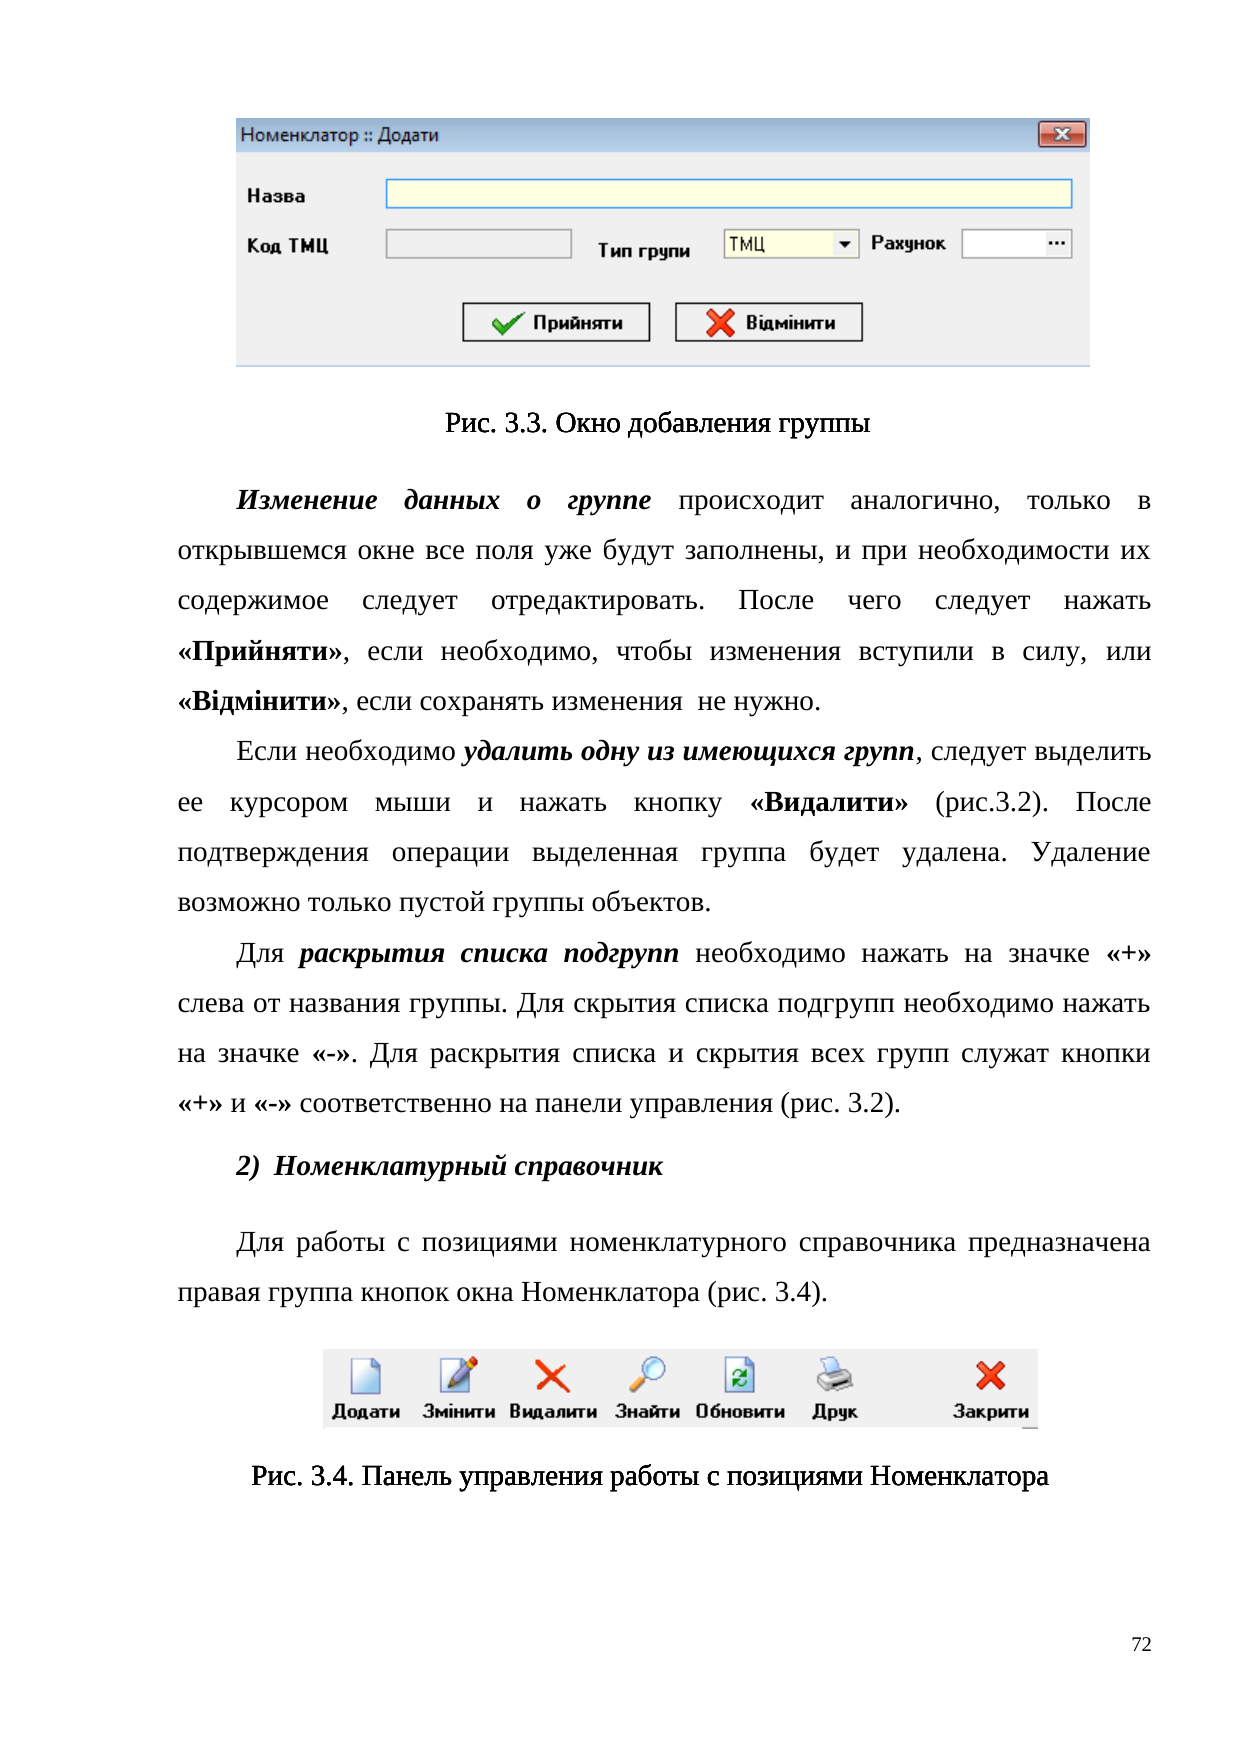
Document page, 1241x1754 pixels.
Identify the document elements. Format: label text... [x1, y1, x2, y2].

text Если необходимо удалить одну из имеющихся групп, следует выделить ее курсором мыши и нажать кнопку «Видалити» (рис.3.2). После подтверждения операции выделенная группа будет удалена. Удаление возможно только пустой группы объектов. [177, 733, 1152, 918]
text Изменение данных о группе происходит аналогично, только в открывшемся окне все поля уже будут заполнены, и при необходимости их содержимое следует отредактировать. После чего следует нажать «Прийняти», если необходимо, чтобы изменения вступили в силу, или «Відмінити», если сохранять изменения не нужно. [177, 482, 1152, 717]
subtitle Номенклатурный справочник [236, 1148, 1152, 1182]
picture [236, 118, 1090, 367]
text Для работы с позициями номенклатурного справочника предназначена правая группа кнопок окна Номенклатора (рис. 3.4). [177, 1224, 1152, 1308]
text Для раскрытия списка подгрупп необходимо нажать на значке «+» слева от названия группы. Для скрытия списка подгрупп необходимо нажать на значке «-». Для раскрытия списка и скрытия всех групп служат кнопки «+» и «-» соответственно на панели управления (рис. 3.2). [177, 935, 1152, 1119]
picture [323, 1349, 1038, 1429]
